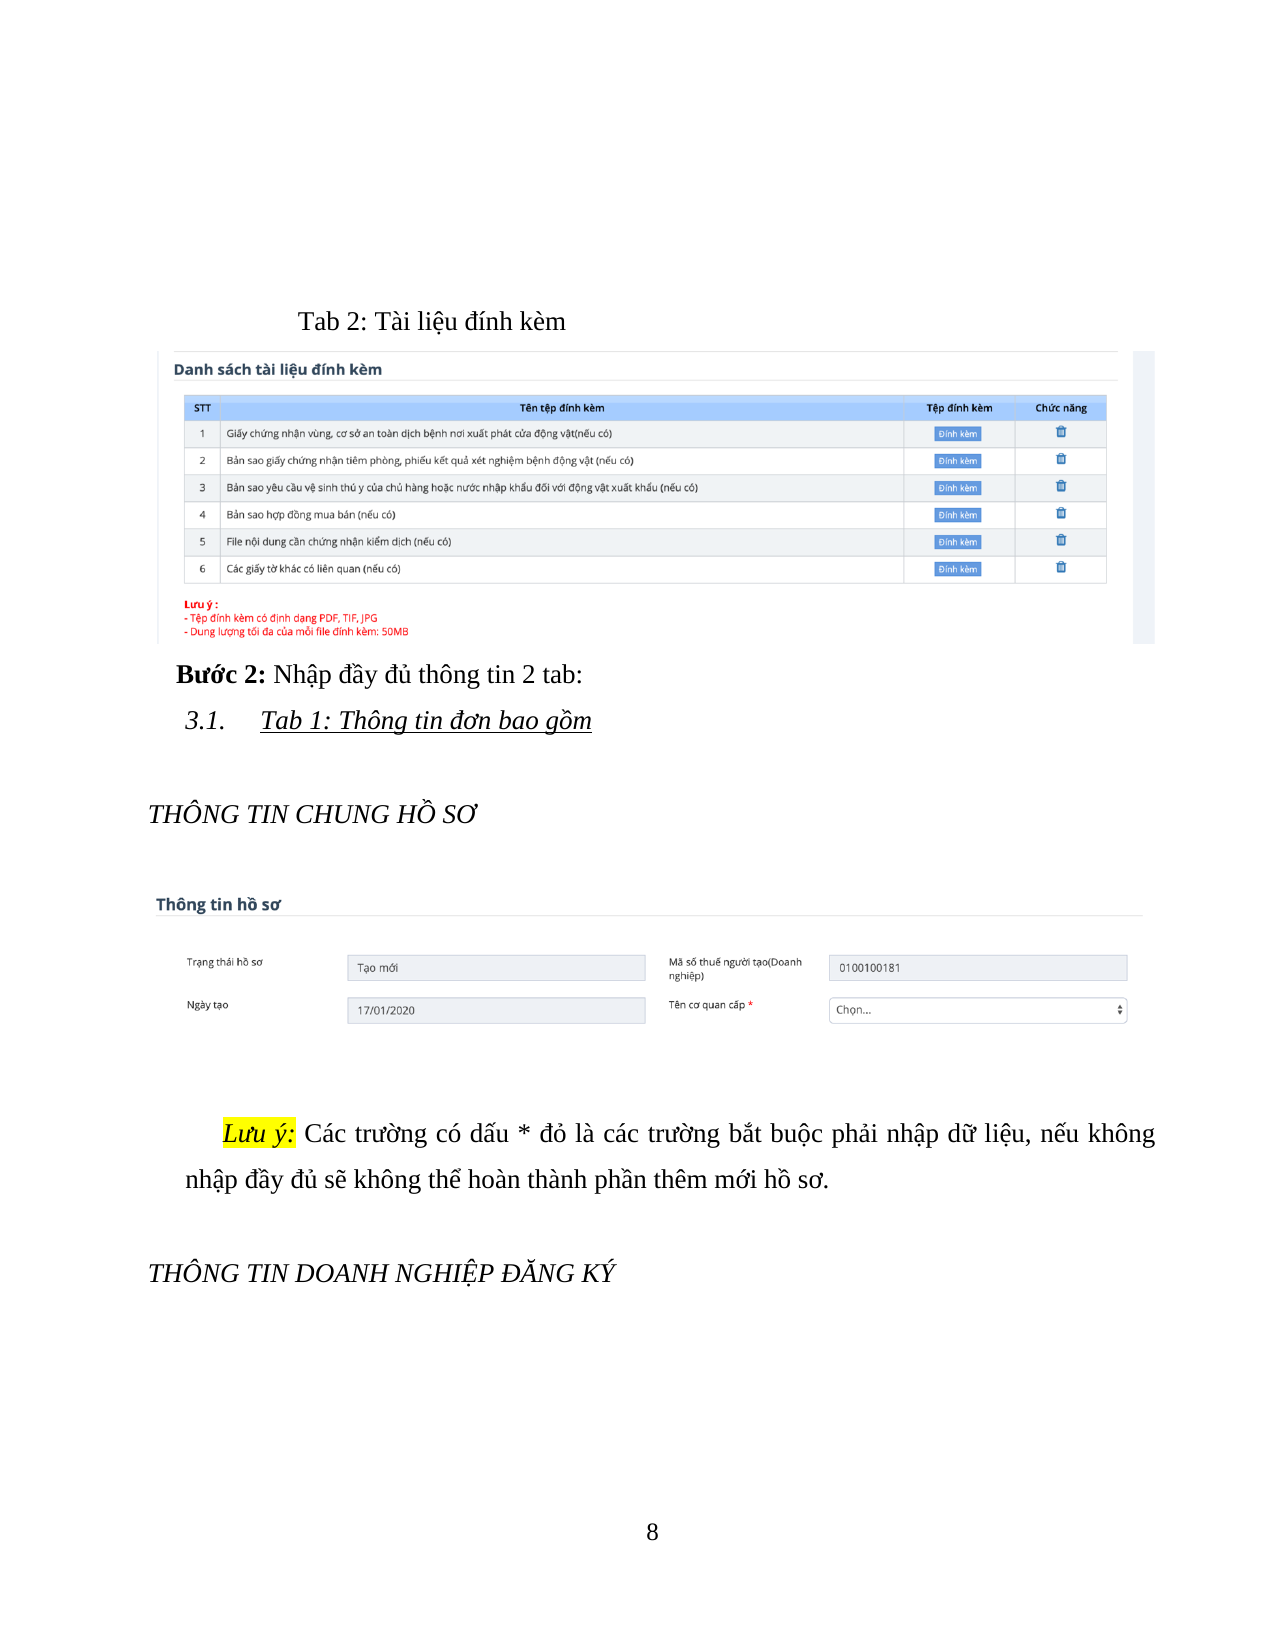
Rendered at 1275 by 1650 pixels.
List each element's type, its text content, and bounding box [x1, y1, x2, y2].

list Tab 1: Thông tin đơn bao gồm [185, 704, 1157, 736]
list Lưu ý: Các trường có dấu * đỏ là các trường bắt buộc phải nhập dữ liệu, nếu không nhập đầy đủ sẽ không thể hoàn thành phần thêm mới hồ sơ. [185, 1117, 1157, 1195]
picture [157, 351, 1167, 644]
text THÔNG TIN CHUNG HỒ SƠ [148, 798, 1157, 829]
text Bước 2: Nhập đầy đủ thông tin 2 tab: [148, 658, 1157, 689]
list Tab 2: Tài liệu đính kèm [157, 305, 1157, 336]
picture [147, 891, 1157, 1056]
text THÔNG TIN DOANH NGHIỆP ĐĂNG KÝ [148, 1257, 1157, 1288]
